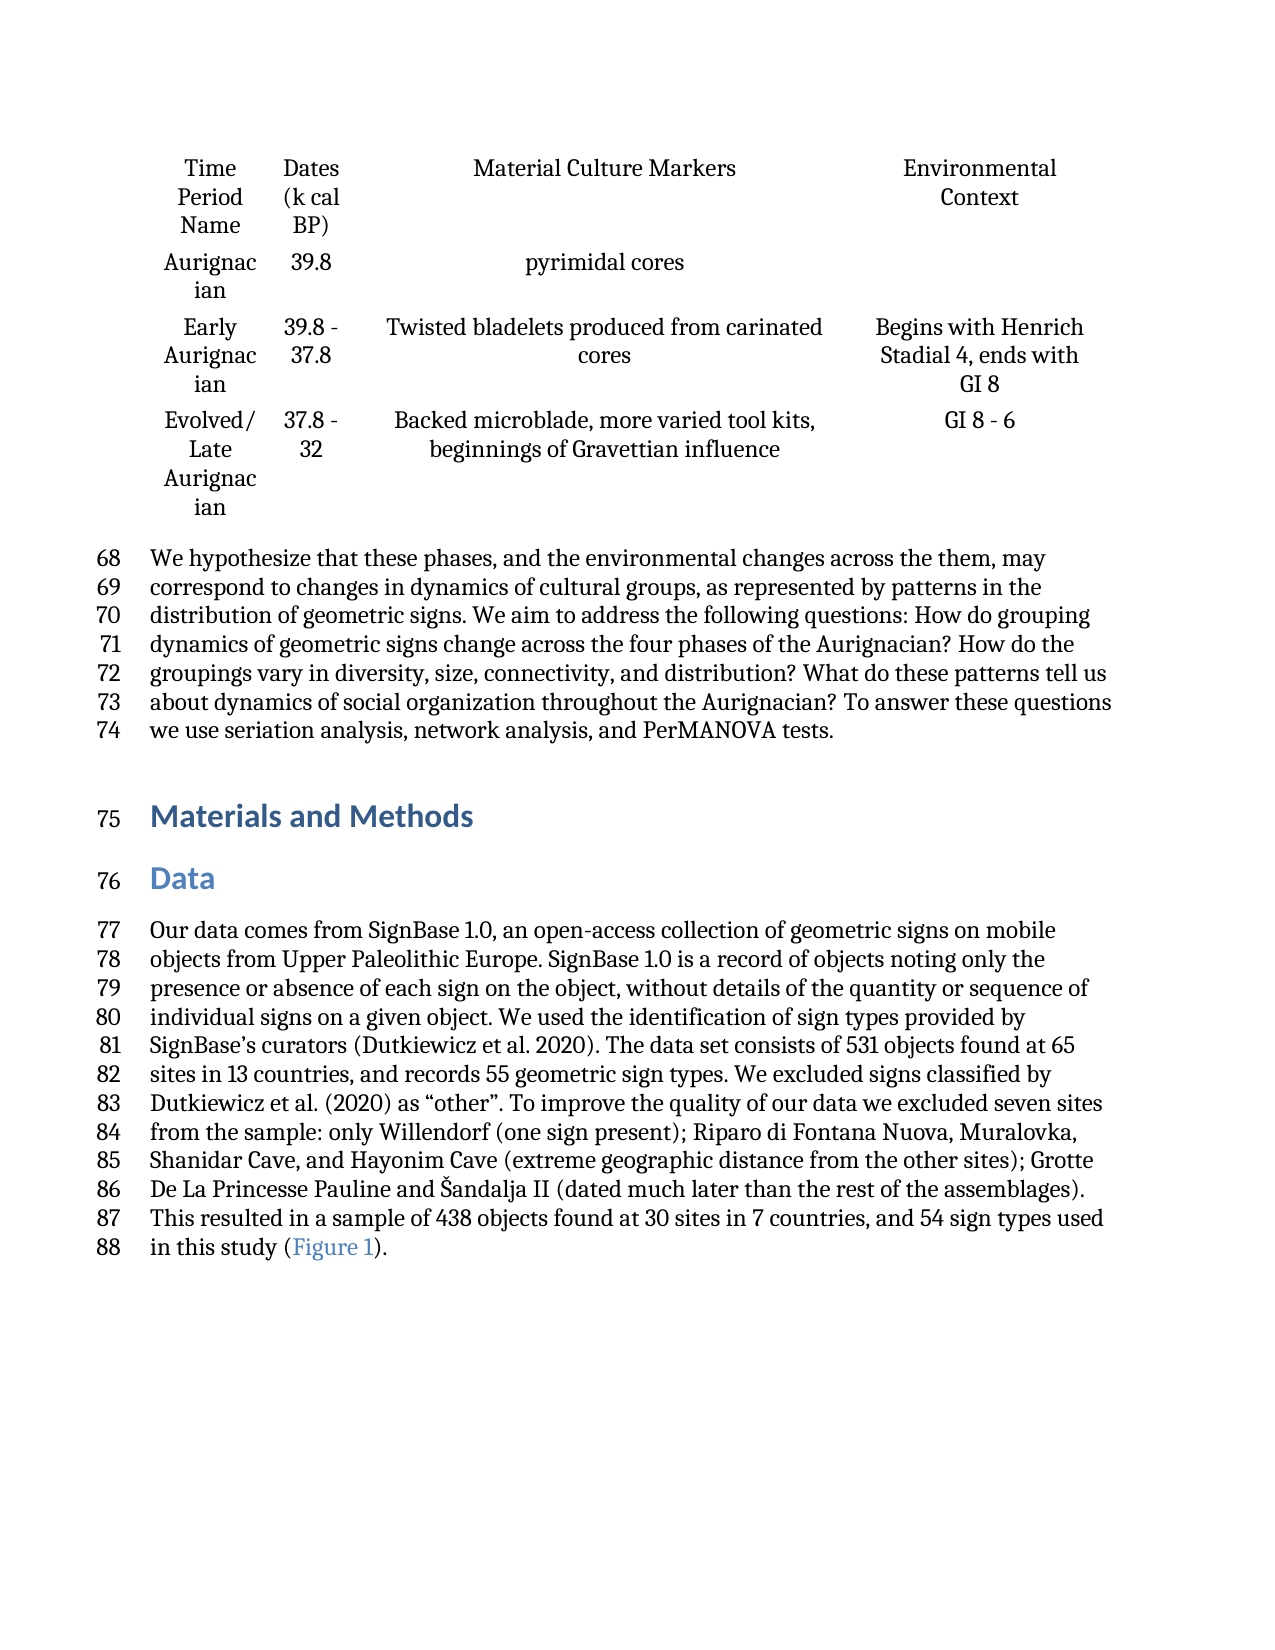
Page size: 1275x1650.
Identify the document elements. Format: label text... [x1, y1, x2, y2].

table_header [139, 150, 1114, 525]
text Our data comes from SignBase 1.0, an open-access collection of geometric signs on mobile objects from Upper Paleolithic Europe. SignBase 1.0 is a record of objects noting only the presence or absence of each sign on the object, without details of the quantity or sequence of individual signs on a given object. We used the identification of sign types provided by SignBase’s curators (Dutkiewicz et al. 2020). The data set consists of 531 objects found at 65 sites in 13 countries, and records 55 geometric sign types. We excluded signs classified by Dutkiewicz et al. (2020) as “other”. To improve the quality of our data we excluded seven sites from the sample: only Willendorf (one sign present); Riparo di Fontana Nuova, Muralovka, Shanidar Cave, and Hayonim Cave (extreme geographic distance from the other sites); Grotte De La Princesse Pauline and Šandalja II (dated much later than the rest of the assemblages). This resulted in a sample of 438 objects found at 30 sites in 7 countries, and 54 sign types used in this study (Figure 1). [150, 916, 1125, 1261]
subtitle Data [150, 857, 1125, 897]
subtitle Materials and Methods [150, 795, 1125, 836]
text We hypothesize that these phases, and the environmental changes across the them, may correspond to changes in dynamics of cultural groups, as represented by patterns in the distribution of geometric signs. We aim to address the following questions: How do grouping dynamics of geometric signs change across the four phases of the Aurignacian? How do the groupings vary in diversity, size, connectivity, and distribution? What do these patterns tell us about dynamics of social organization throughout the Aurignacian? To answer these questions we use seriation analysis, network analysis, and PerMANOVA tests. [150, 544, 1125, 745]
